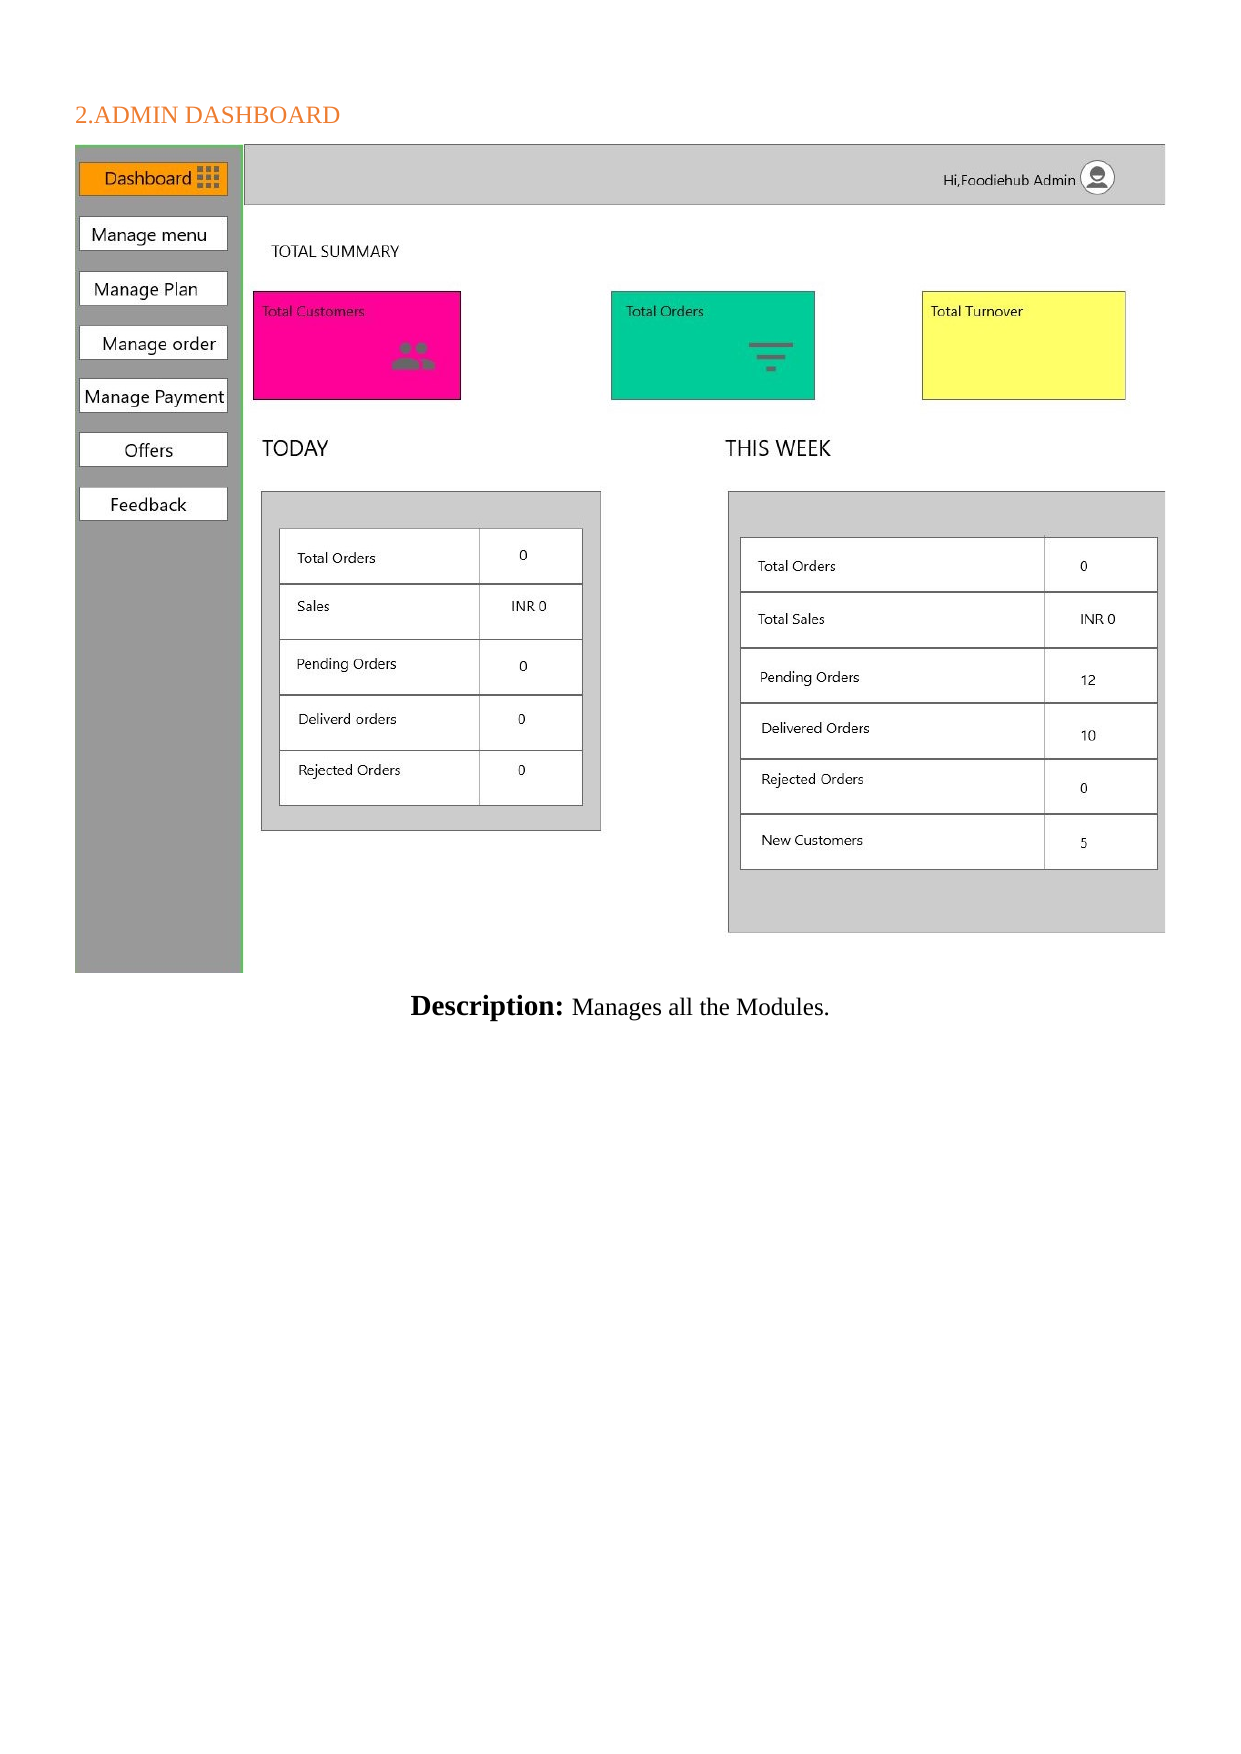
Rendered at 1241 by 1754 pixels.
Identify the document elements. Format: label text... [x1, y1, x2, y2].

text Description: Manages all the Modules. [75, 988, 1165, 1021]
text 2.ADMIN DASHBOARD [75, 100, 1165, 129]
picture [75, 144, 1166, 973]
